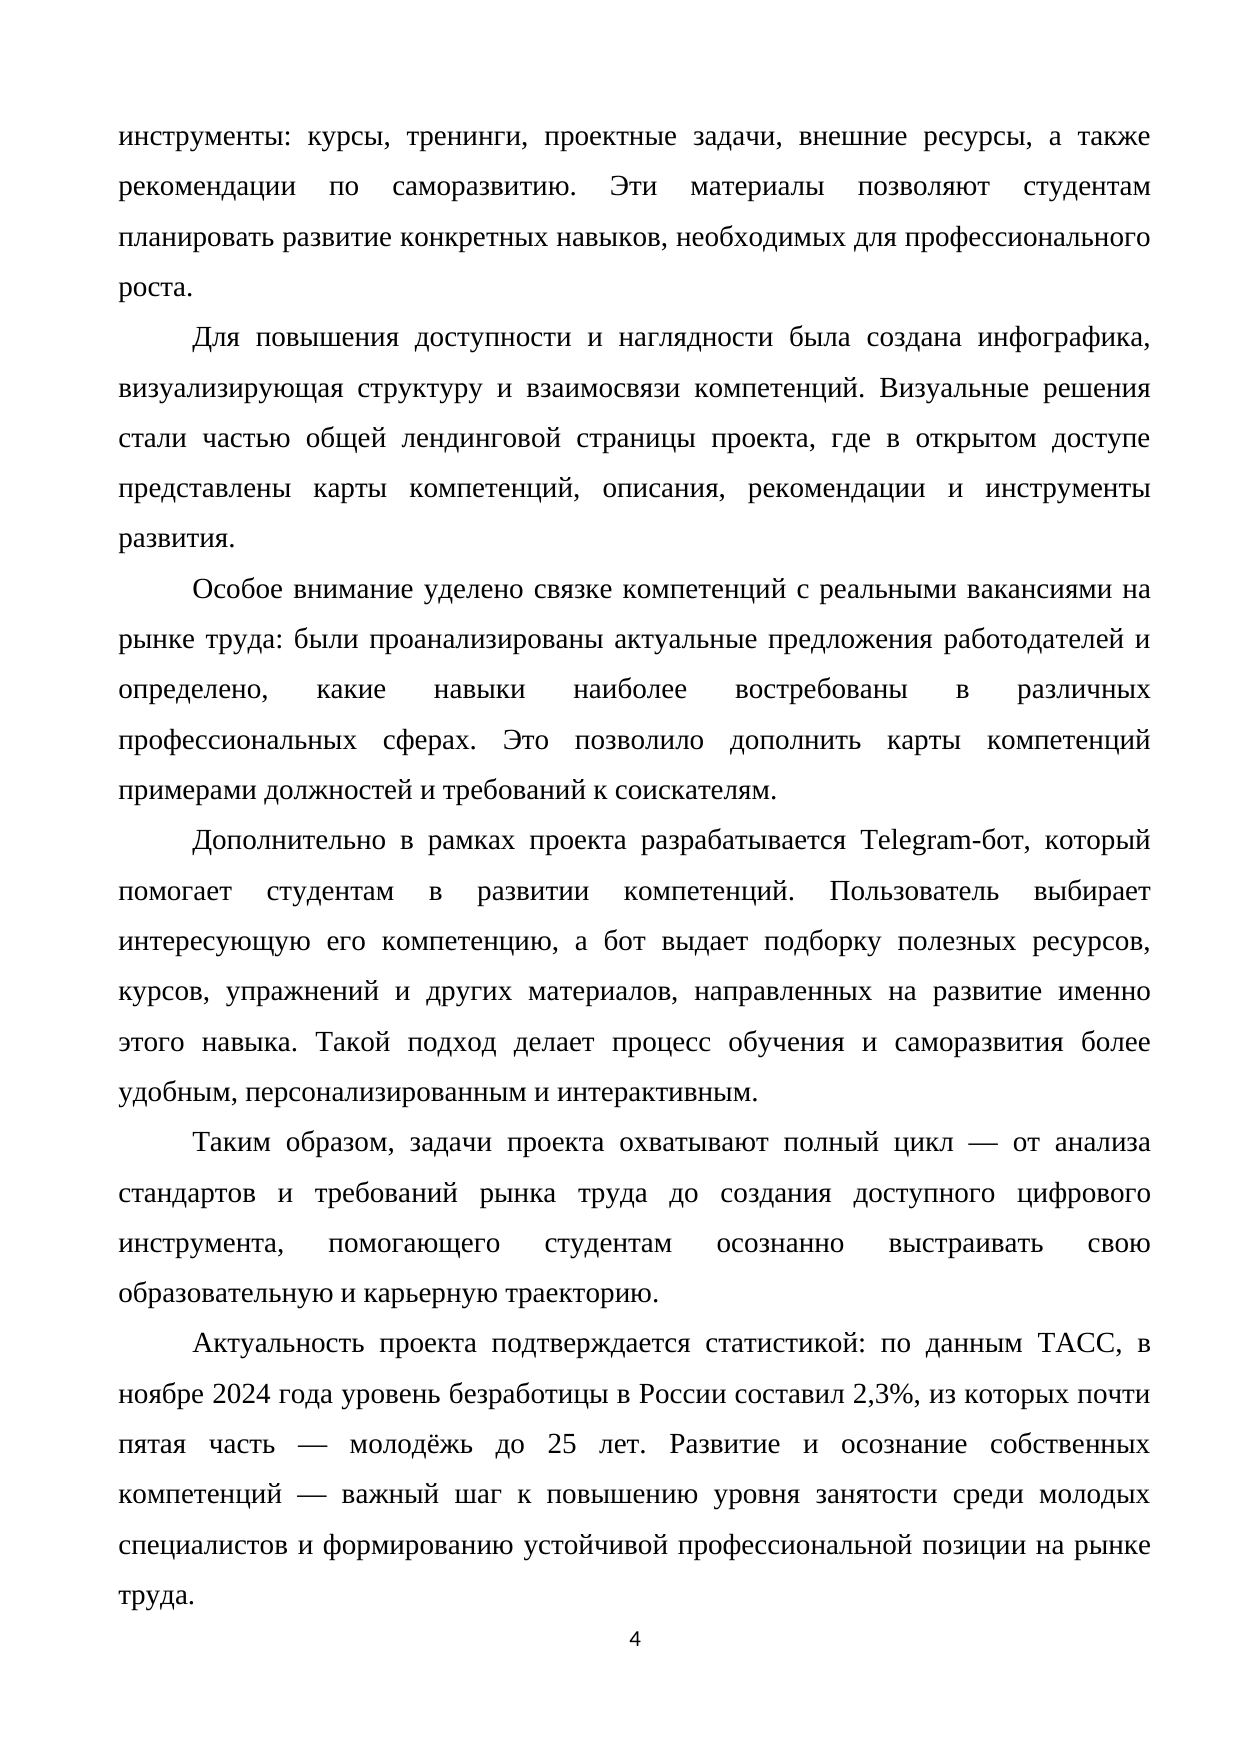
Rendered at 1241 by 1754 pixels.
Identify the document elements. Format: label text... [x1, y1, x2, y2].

text Особое внимание уделено связке компетенций с реальными вакансиями на рынке труда: были проанализированы актуальные предложения работодателей и определено, какие навыки наиболее востребованы в различных профессиональных сферах. Это позволило дополнить карты компетенций примерами должностей и требований к соискателям. [118, 571, 1152, 806]
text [118, 118, 1152, 303]
text Актуальность проекта подтверждается статистикой: по данным ТАСС, в ноябре 2024 года уровень безработицы в России составил 2,3%, из которых почти пятая часть — молодёжь до 25 лет. Развитие и осознание собственных компетенций — важный шаг к повышению уровня занятости среди молодых специалистов и формированию устойчивой профессиональной позиции на рынке труда. [118, 1326, 1152, 1611]
text Дополнительно в рамках проекта разрабатывается Telegram-бот, который помогает студентам в развитии компетенций. Пользователь выбирает интересующую его компетенцию, а бот выдает подборку полезных ресурсов, курсов, упражнений и других материалов, направленных на развитие именно этого навыка. Такой подход делает процесс обучения и саморазвития более удобным, персонализированным и интерактивным. [118, 822, 1152, 1108]
text Таким образом, задачи проекта охватывают полный цикл — от анализа стандартов и требований рынка труда до создания доступного цифрового инструмента, помогающего студентам осознанно выстраивать свою образовательную и карьерную траекторию. [118, 1124, 1152, 1309]
text Для повышения доступности и наглядности была создана инфографика, визуализирующая структуру и взаимосвязи компетенций. Визуальные решения стали частью общей лендинговой страницы проекта, где в открытом доступе представлены карты компетенций, описания, рекомендации и инструменты развития. [118, 319, 1152, 554]
